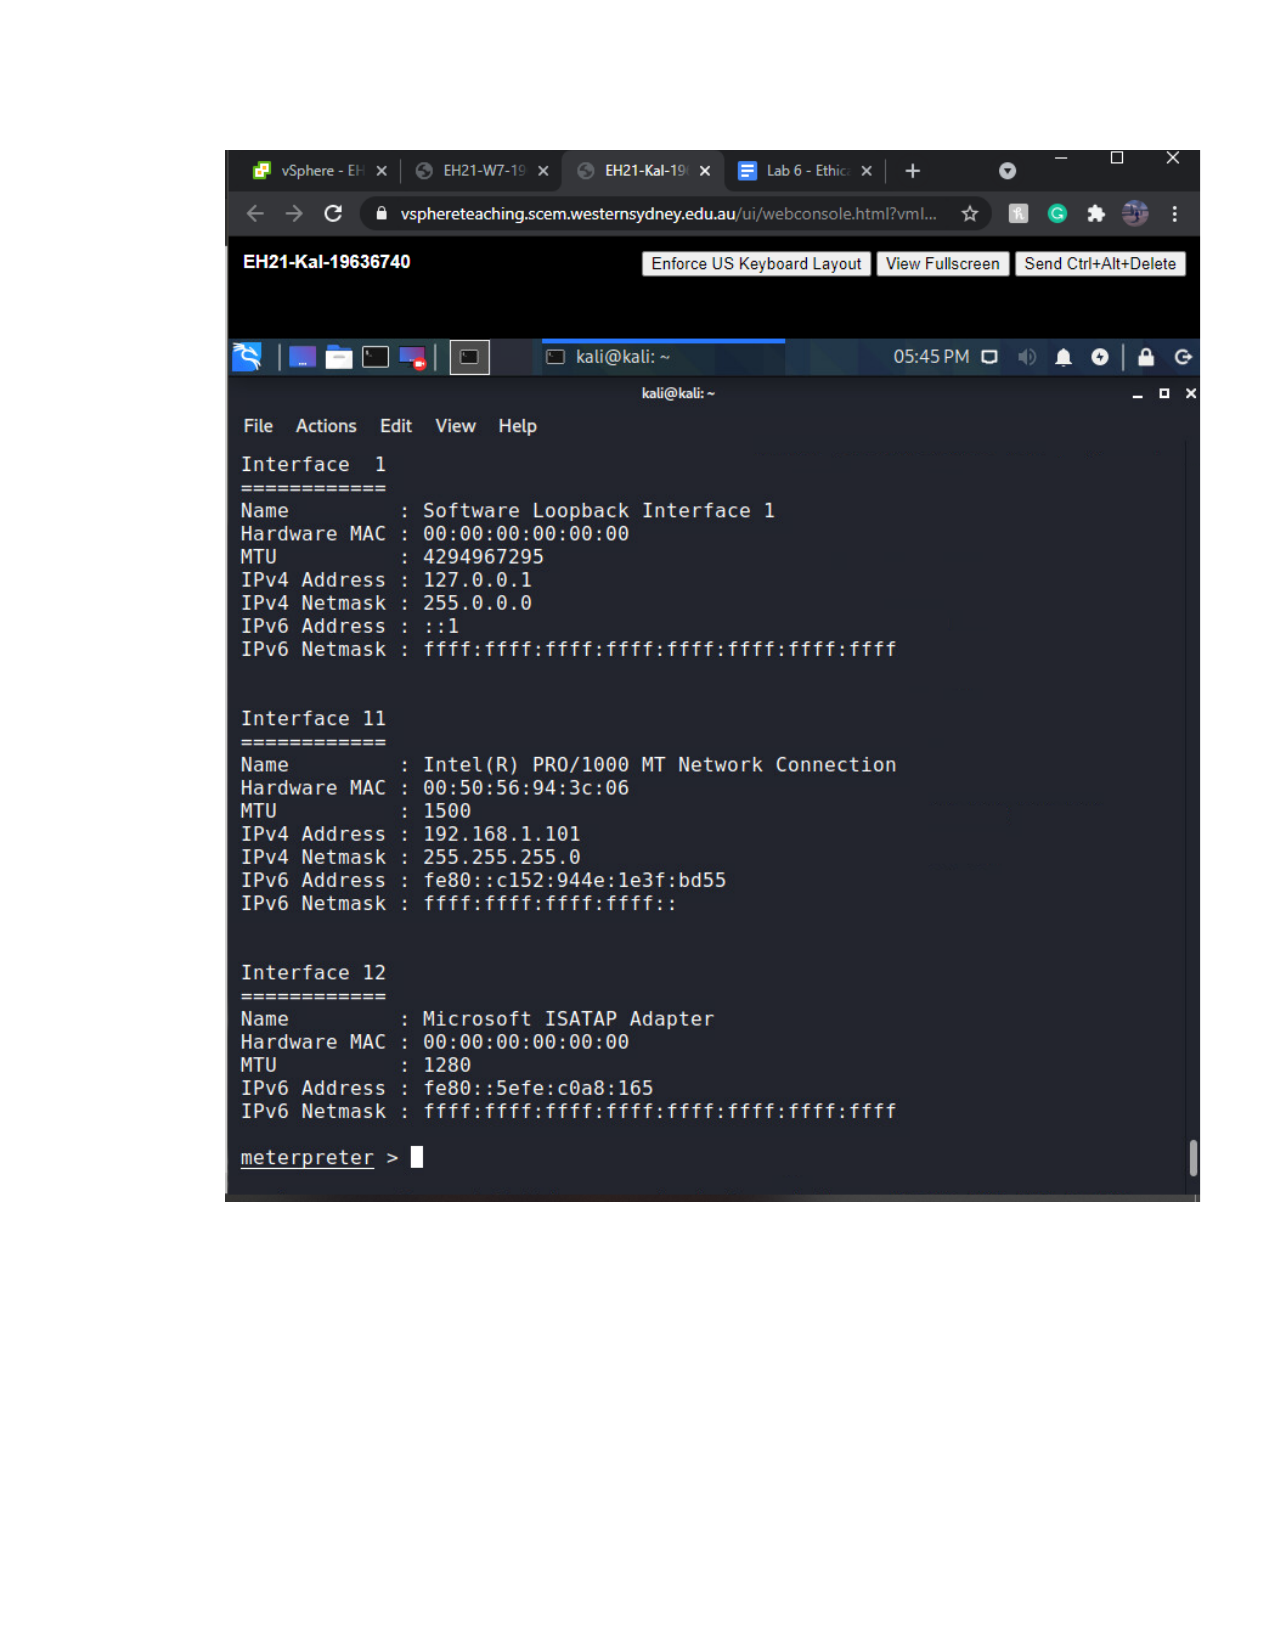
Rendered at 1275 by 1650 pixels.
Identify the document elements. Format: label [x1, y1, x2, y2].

picture [225, 150, 1200, 1202]
